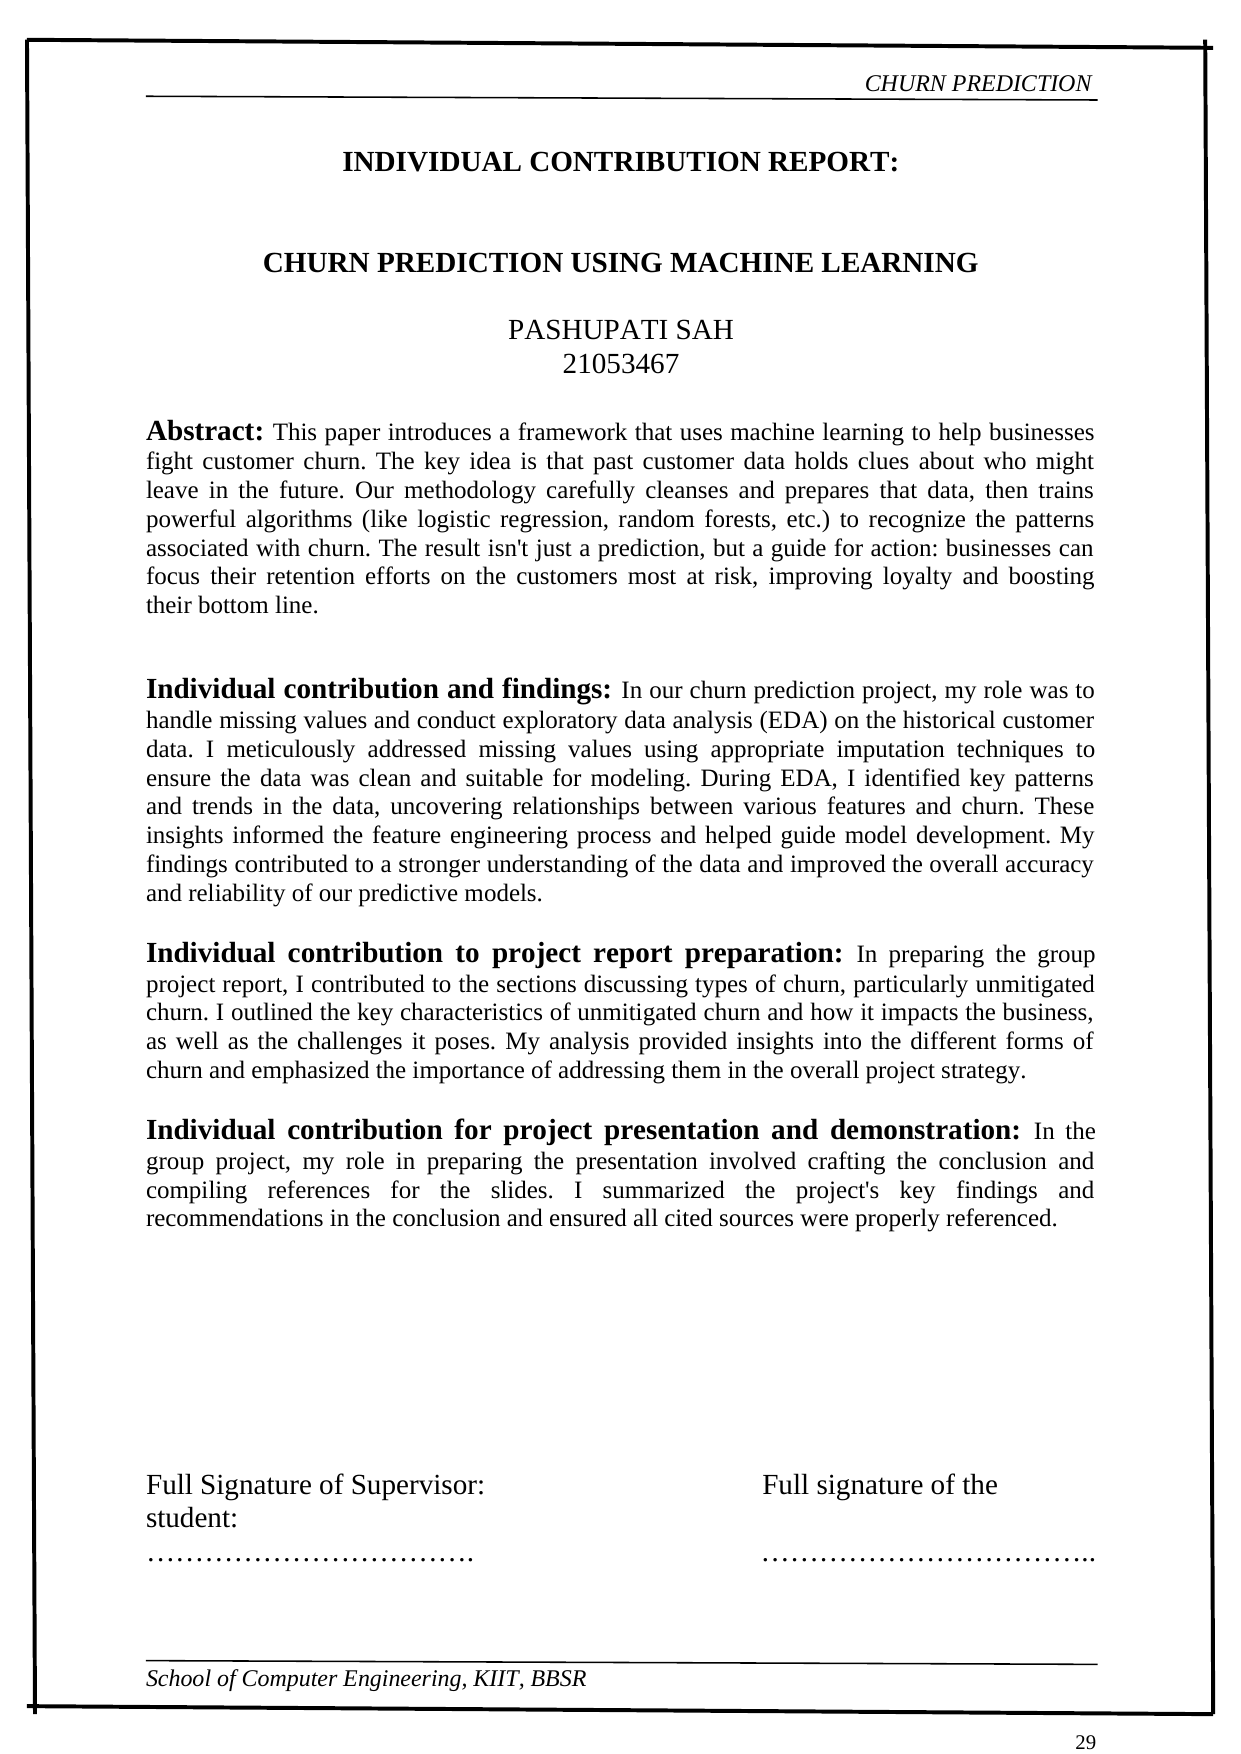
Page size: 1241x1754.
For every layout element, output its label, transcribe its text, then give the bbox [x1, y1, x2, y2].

text ……………………………. …………………………….. [146, 1534, 1096, 1568]
text INDIVIDUAL CONTRIBUTION REPORT: [146, 144, 1096, 178]
text Individual contribution for project presentation and demonstration: In the group project, my role in preparing the presentation involved crafting the conclusion and compiling references for the slides. I summarized the project's key findings and recommendations in the conclusion and ensured all cited sources were properly referenced. [146, 1112, 1096, 1232]
text Individual contribution to project report preparation: In preparing the group project report, I contributed to the sections discussing types of churn, particularly unmitigated churn. I outlined the key characteristics of unmitigated churn and how it impacts the business, as well as the challenges it poses. My analysis provided insights into the different forms of churn and emphasized the importance of addressing them in the overall project strategy. [146, 935, 1096, 1084]
text CHURN PREDICTION [146, 69, 1094, 96]
text Abstract: This paper introduces a framework that uses machine learning to help businesses fight customer churn. The key idea is that past customer data holds clues about who might leave in the future. Our methodology carefully cleanses and prepares that data, then trains powerful algorithms (like logistic regression, random forests, etc.) to recognize the patterns associated with churn. The result isn't just a prediction, but a guide for action: businesses can focus their retention efforts on the customers most at risk, improving loyalty and boosting their bottom line. [146, 413, 1096, 619]
text PASHUPATI SAH [146, 312, 1096, 346]
text Individual contribution and findings: In our churn prediction project, my role was to handle missing values and conduct exploratory data analysis (EDA) on the historical customer data. I meticulously addressed missing values using appropriate imputation techniques to ensure the data was clean and suitable for modeling. During EDA, I identified key patterns and trends in the data, uncovering relationships between various features and churn. These insights informed the feature engineering process and helped guide model development. My findings contributed to a stronger understanding of the data and improved the overall accuracy and reliability of our predictive models. [146, 672, 1096, 906]
text Full Signature of Supervisor: Full signature of the student: [146, 1467, 1096, 1534]
text School of Computer Engineering, KIIT, BBSR [146, 1664, 1096, 1692]
text 21053467 [146, 346, 1096, 379]
text CHURN PREDICTION USING MACHINE LEARNING [146, 245, 1096, 279]
